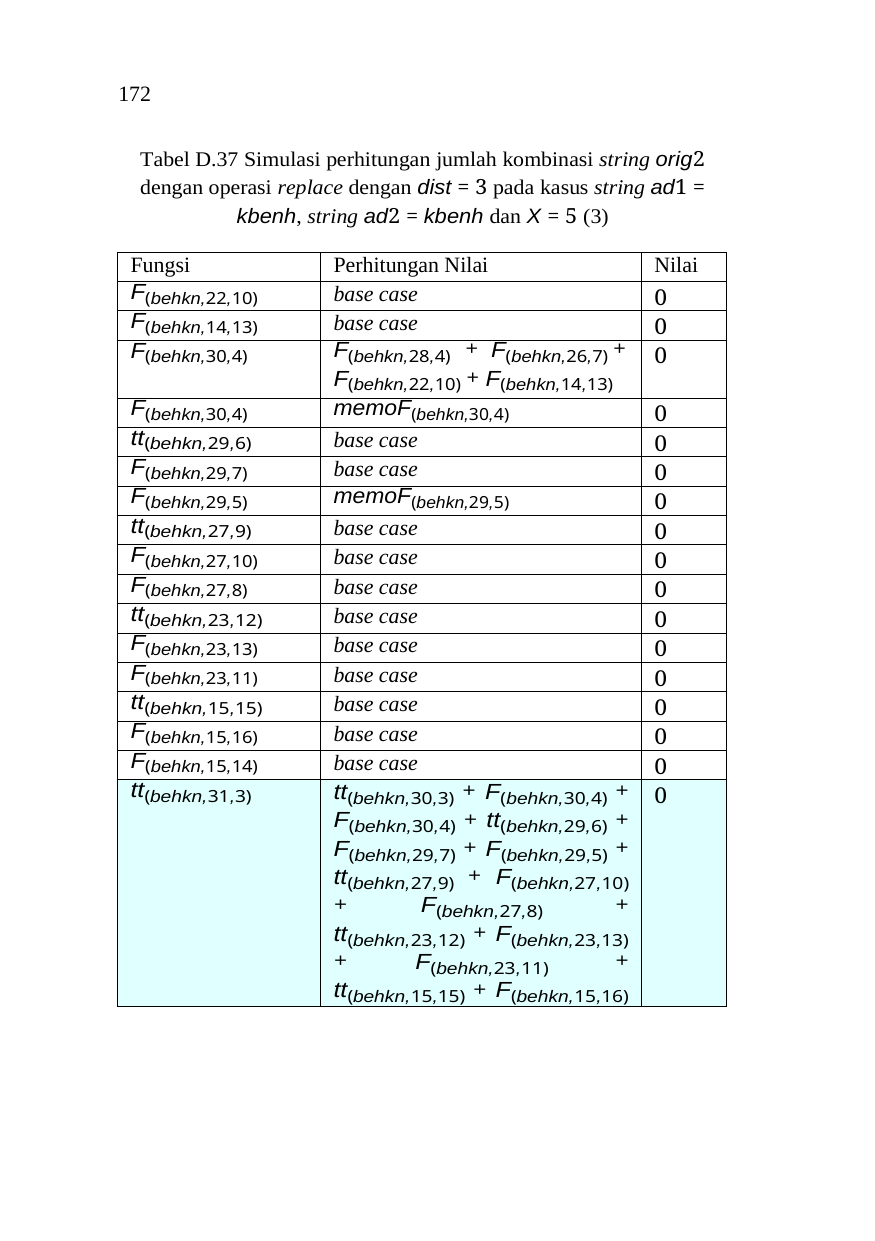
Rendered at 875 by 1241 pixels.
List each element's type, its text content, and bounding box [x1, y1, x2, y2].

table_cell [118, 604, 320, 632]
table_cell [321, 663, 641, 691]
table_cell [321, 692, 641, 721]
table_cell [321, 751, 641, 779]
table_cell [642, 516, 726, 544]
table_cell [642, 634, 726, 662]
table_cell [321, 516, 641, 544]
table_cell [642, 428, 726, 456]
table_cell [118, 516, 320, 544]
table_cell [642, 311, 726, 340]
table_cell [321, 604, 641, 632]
text Tabel D.37 Simulasi perhitungan jumlah kombinasi string orig2 dengan operasi replace dengan dist = 3 pada kasus string ad1 = kbenh, string ad2 = kbenh dan X = 5 (3) [109, 144, 736, 229]
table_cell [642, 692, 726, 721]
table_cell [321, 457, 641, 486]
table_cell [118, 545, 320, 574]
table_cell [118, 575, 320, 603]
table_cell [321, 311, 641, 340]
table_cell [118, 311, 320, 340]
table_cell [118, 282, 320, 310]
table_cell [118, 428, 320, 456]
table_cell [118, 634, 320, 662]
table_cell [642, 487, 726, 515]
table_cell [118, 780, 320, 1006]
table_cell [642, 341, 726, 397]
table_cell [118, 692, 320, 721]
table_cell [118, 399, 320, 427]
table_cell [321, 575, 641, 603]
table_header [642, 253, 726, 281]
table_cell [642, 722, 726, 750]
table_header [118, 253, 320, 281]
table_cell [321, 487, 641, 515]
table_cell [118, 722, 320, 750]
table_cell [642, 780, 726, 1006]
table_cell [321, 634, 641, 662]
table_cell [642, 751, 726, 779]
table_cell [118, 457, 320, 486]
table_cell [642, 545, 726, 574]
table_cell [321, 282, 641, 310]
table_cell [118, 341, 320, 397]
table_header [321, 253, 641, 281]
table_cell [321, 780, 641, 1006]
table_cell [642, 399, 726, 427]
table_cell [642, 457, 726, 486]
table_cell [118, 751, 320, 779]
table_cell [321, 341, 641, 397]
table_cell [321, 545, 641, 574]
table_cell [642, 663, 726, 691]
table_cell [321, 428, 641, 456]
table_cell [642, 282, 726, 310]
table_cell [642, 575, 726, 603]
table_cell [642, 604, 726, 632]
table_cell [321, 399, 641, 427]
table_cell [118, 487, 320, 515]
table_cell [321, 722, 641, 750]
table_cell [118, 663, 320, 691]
